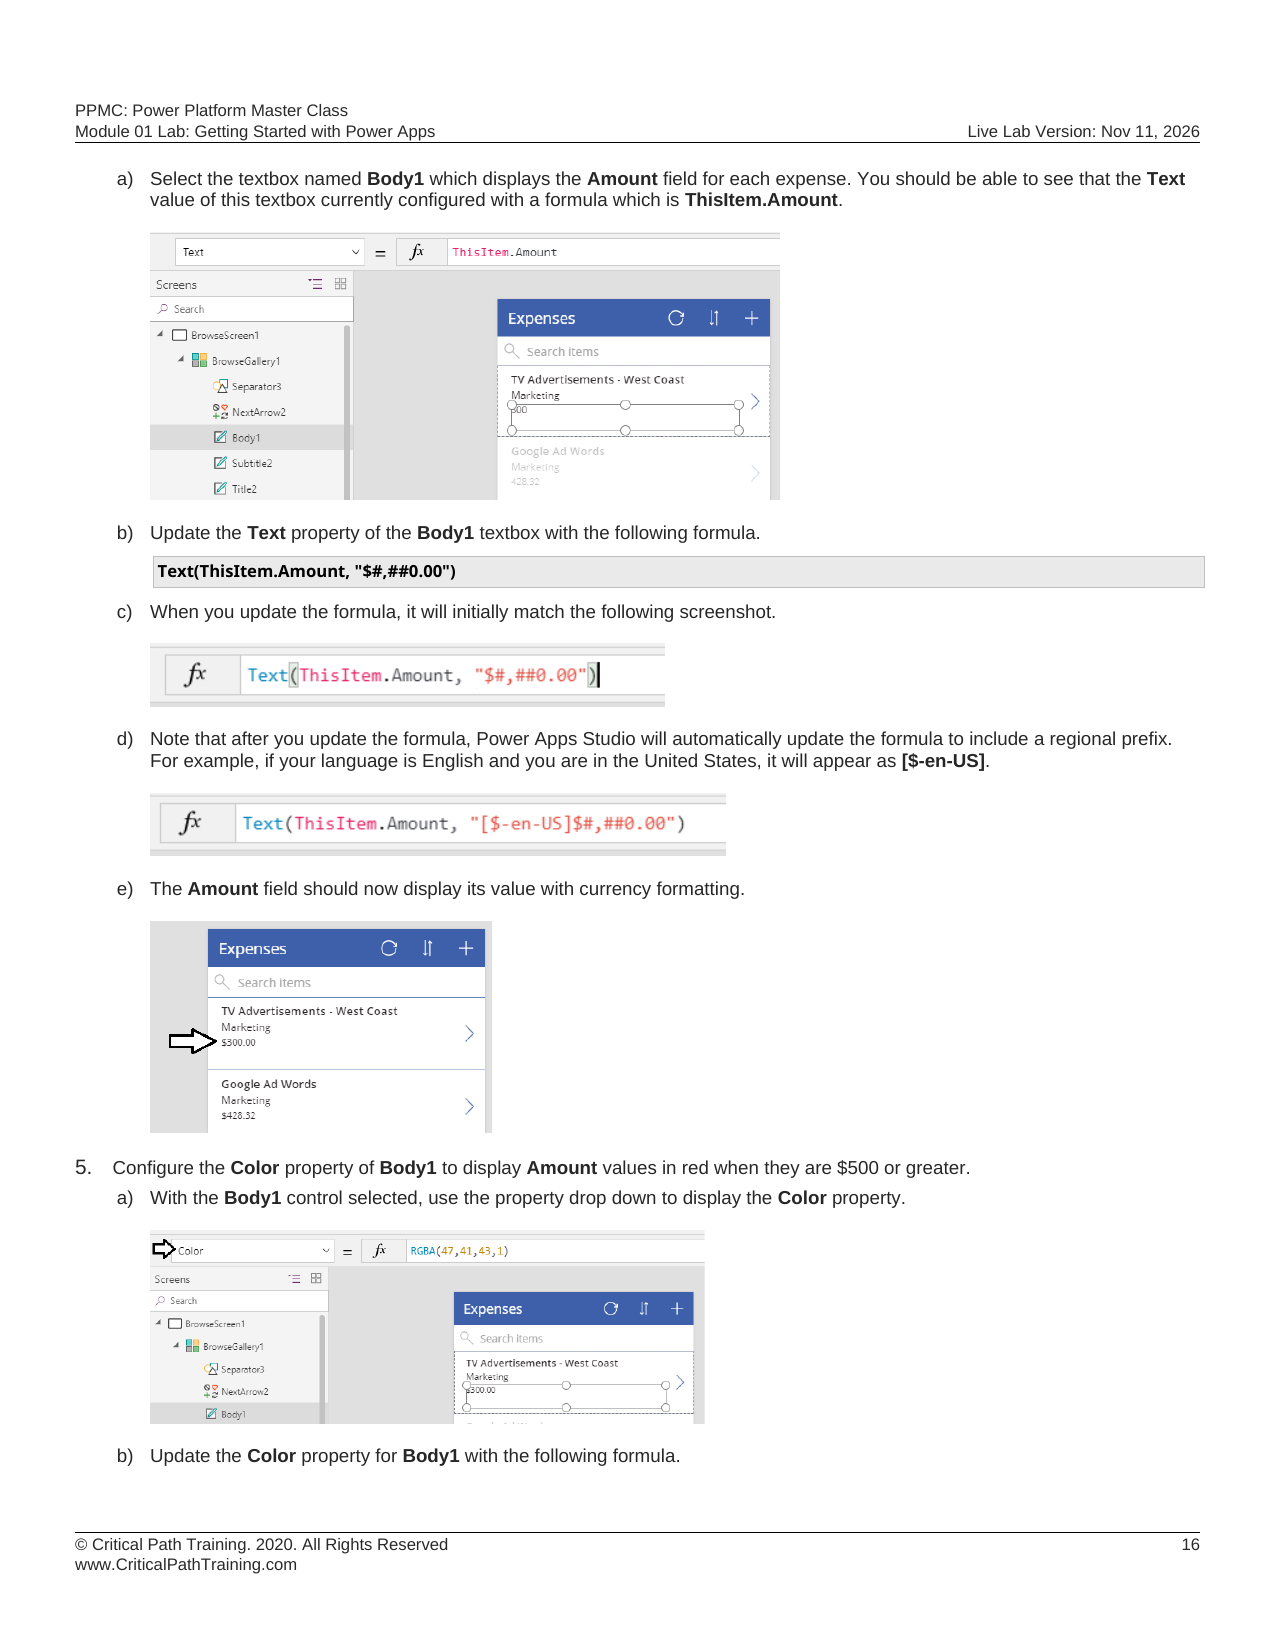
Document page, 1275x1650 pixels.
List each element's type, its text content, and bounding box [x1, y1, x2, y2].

picture [150, 793, 727, 856]
text Configure the Color property of Body1 to display Amount values in red when they are $500 or greater. [75, 1155, 1200, 1179]
picture [150, 921, 493, 1133]
picture [150, 643, 665, 707]
text When you update the formula, it will initially match the following screenshot. [117, 600, 1200, 622]
text Update the Color property for Body1 with the following formula. [117, 1445, 1200, 1467]
picture [150, 1230, 705, 1424]
text With the Body1 control selected, use the property drop down to display the Color property. [117, 1187, 1200, 1208]
text The Amount field should now display its value with currency formatting. [117, 878, 1200, 899]
text Update the Text property of the Body1 textbox with the following formula. [117, 522, 1200, 543]
text Text(ThisItem.Amount, "$#,##0.00") [154, 557, 1204, 587]
picture [150, 232, 780, 500]
text Select the textbox named Body1 which displays the Amount field for each expense. You should be able to see that the Text value of this textbox currently configured with a formula which is ThisItem.Amount. [117, 168, 1200, 211]
text Note that after you update the formula, Power Apps Studio will automatically update the formula to include a regional prefix. For example, if your language is English and you are in the United States, it will appear as [$-en-US]. [117, 728, 1200, 771]
